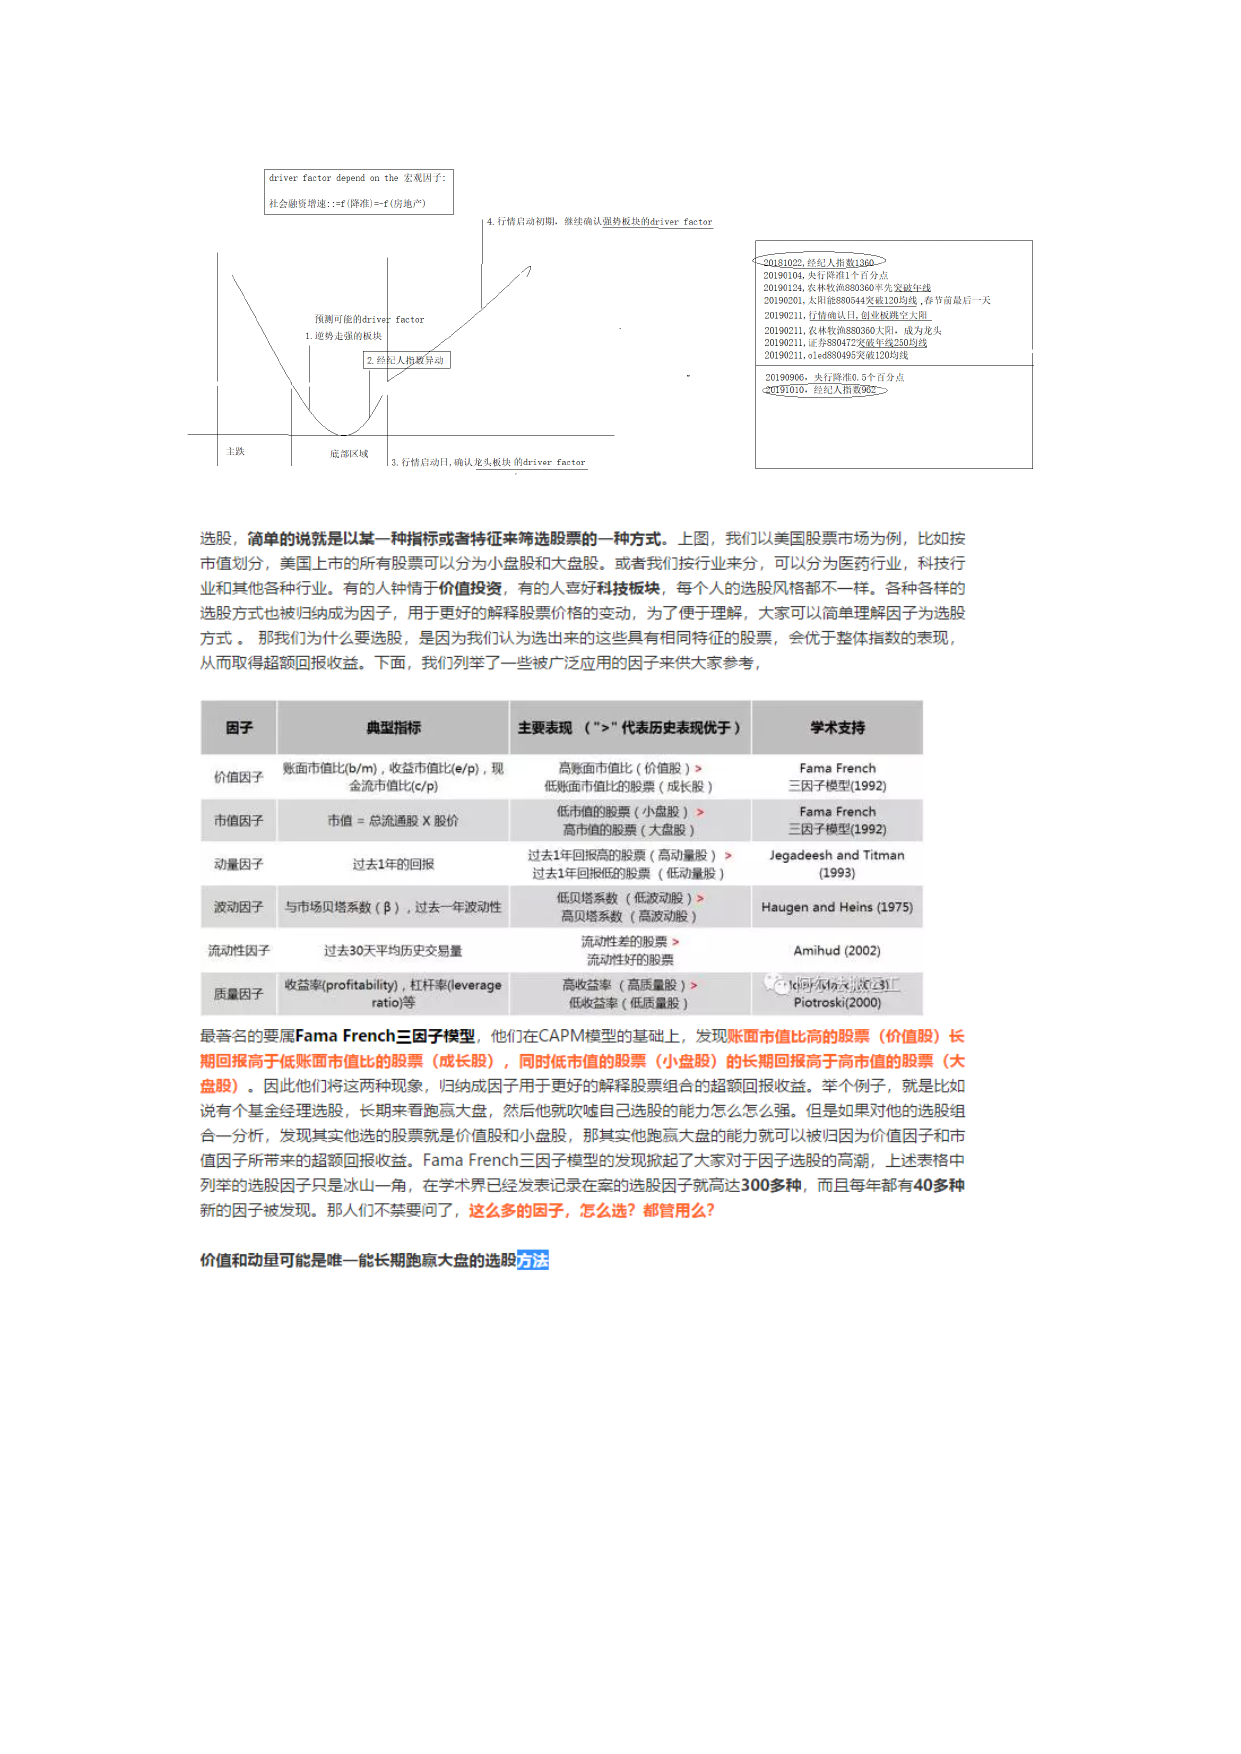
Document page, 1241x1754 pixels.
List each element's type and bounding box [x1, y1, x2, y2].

picture [187, 162, 1051, 490]
picture [187, 519, 1052, 1287]
